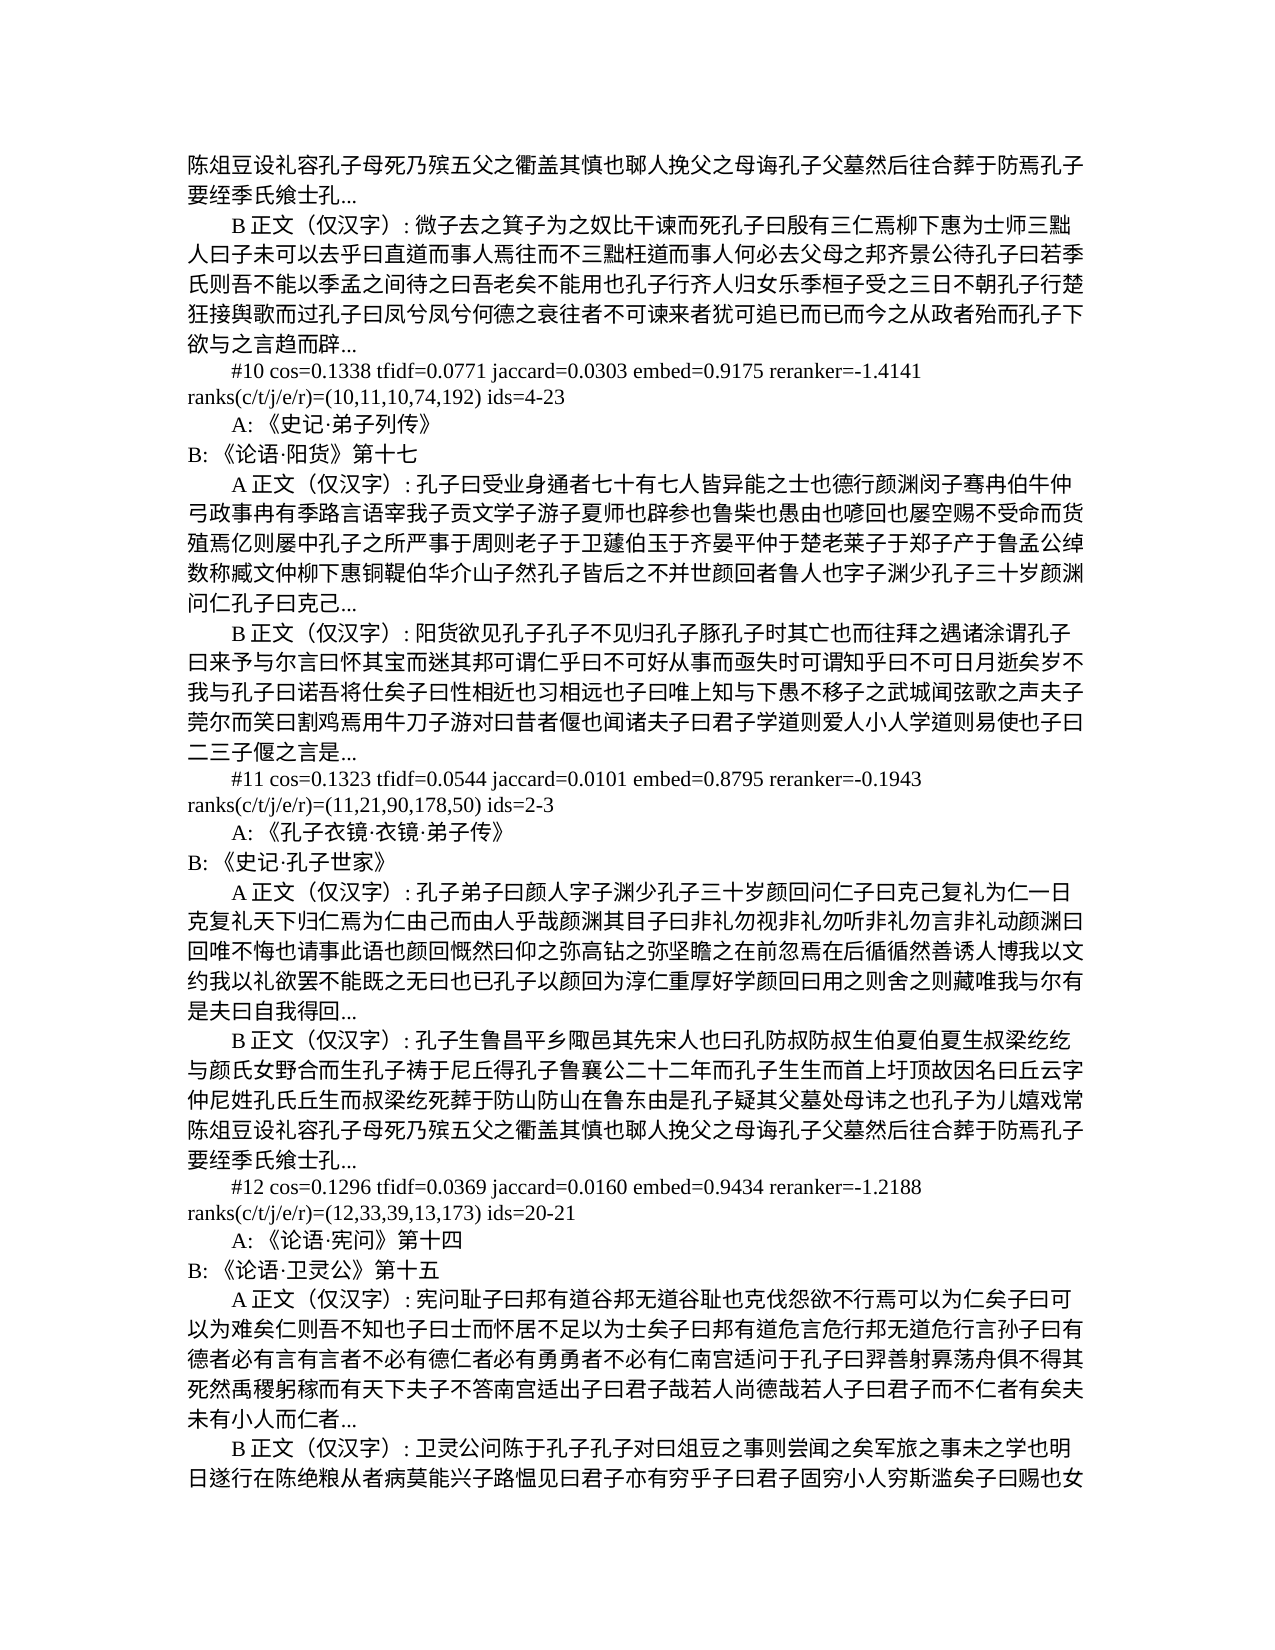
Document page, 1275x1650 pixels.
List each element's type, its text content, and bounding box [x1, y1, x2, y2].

text A: 《孔子衣镜·衣镜·弟子传》 B: 《史记·孔子世家》 [187, 817, 1087, 876]
text A正文（仅汉字）: 宪问耻子曰邦有道谷邦无道谷耻也克伐怨欲不行焉可以为仁矣子曰可以为难矣仁则吾不知也子曰士而怀居不足以为士矣子曰邦有道危言危行邦无道危行言孙子曰有德者必有言有言者不必有德仁者必有勇勇者不必有仁南宫适问于孔子曰羿善射奡荡舟俱不得其死然禹稷躬稼而有天下夫子不答南宫适出子曰君子哉若人尚德哉若人子曰君子而不仁者有矣夫未有小人而仁者... [187, 1284, 1087, 1433]
text B正文（仅汉字）: 孔子生鲁昌平乡陬邑其先宋人也曰孔防叔防叔生伯夏伯夏生叔梁纥纥与颜氏女野合而生孔子祷于尼丘得孔子鲁襄公二十二年而孔子生生而首上圩顶故因名曰丘云字仲尼姓孔氏丘生而叔梁纥死葬于防山防山在鲁东由是孔子疑其父墓处母讳之也孔子为儿嬉戏常陈俎豆设礼容孔子母死乃殡五父之衢盖其慎也郰人挽父之母诲孔子父墓然后往合葬于防焉孔子要绖季氏飨士孔... [187, 1025, 1087, 1174]
text A: 《论语·宪问》第十四 B: 《论语·卫灵公》第十五 [187, 1225, 1087, 1284]
text #12 cos=0.1296 tfidf=0.0369 jaccard=0.0160 embed=0.9434 reranker=-1.2188 ranks(c/t/j/e/r)=(12,33,39,13,173) ids=20-21 [187, 1174, 1087, 1225]
text A正文（仅汉字）: 孔子弟子曰颜人字子渊少孔子三十岁颜回问仁子曰克己复礼为仁一日克复礼天下归仁焉为仁由己而由人乎哉颜渊其目子曰非礼勿视非礼勿听非礼勿言非礼动颜渊曰回唯不悔也请事此语也颜回慨然曰仰之弥高钻之弥坚瞻之在前忽焉在后循循然善诱人博我以文约我以礼欲罢不能既之无曰也已孔子以颜回为淳仁重厚好学颜回曰用之则舍之则藏唯我与尔有是夫曰自我得回... [187, 876, 1087, 1025]
text #10 cos=0.1338 tfidf=0.0771 jaccard=0.0303 embed=0.9175 reranker=-1.4141 ranks(c/t/j/e/r)=(10,11,10,74,192) ids=4-23 [187, 358, 1087, 409]
text B正文（仅汉字）: 阳货欲见孔子孔子不见归孔子豚孔子时其亡也而往拜之遇诸涂谓孔子曰来予与尔言曰怀其宝而迷其邦可谓仁乎曰不可好从事而亟失时可谓知乎曰不可日月逝矣岁不我与孔子曰诺吾将仕矣子曰性相近也习相远也子曰唯上知与下愚不移子之武城闻弦歌之声夫子莞尔而笑曰割鸡焉用牛刀子游对曰昔者偃也闻诸夫子曰君子学道则爱人小人学道则易使也子曰二三子偃之言是... [187, 617, 1087, 766]
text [187, 150, 1087, 209]
text #11 cos=0.1323 tfidf=0.0544 jaccard=0.0101 embed=0.8795 reranker=-0.1943 ranks(c/t/j/e/r)=(11,21,90,178,50) ids=2-3 [187, 766, 1087, 817]
text A: 《史记·弟子列传》 B: 《论语·阳货》第十七 [187, 409, 1087, 468]
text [187, 1433, 1087, 1493]
text B正文（仅汉字）: 微子去之箕子为之奴比干谏而死孔子曰殷有三仁焉柳下惠为士师三黜人曰子未可以去乎曰直道而事人焉往而不三黜枉道而事人何必去父母之邦齐景公待孔子曰若季氏则吾不能以季孟之间待之曰吾老矣不能用也孔子行齐人归女乐季桓子受之三日不朝孔子行楚狂接舆歌而过孔子曰凤兮凤兮何德之衰往者不可谏来者犹可追已而已而今之从政者殆而孔子下欲与之言趋而辟... [187, 209, 1087, 358]
text A正文（仅汉字）: 孔子曰受业身通者七十有七人皆异能之士也德行颜渊闵子骞冉伯牛仲弓政事冉有季路言语宰我子贡文学子游子夏师也辟参也鲁柴也愚由也喭回也屡空赐不受命而货殖焉亿则屡中孔子之所严事于周则老子于卫蘧伯玉于齐晏平仲于楚老莱子于郑子产于鲁孟公绰数称臧文仲柳下惠铜鞮伯华介山子然孔子皆后之不并世颜回者鲁人也字子渊少孔子三十岁颜渊问仁孔子曰克己... [187, 468, 1087, 617]
